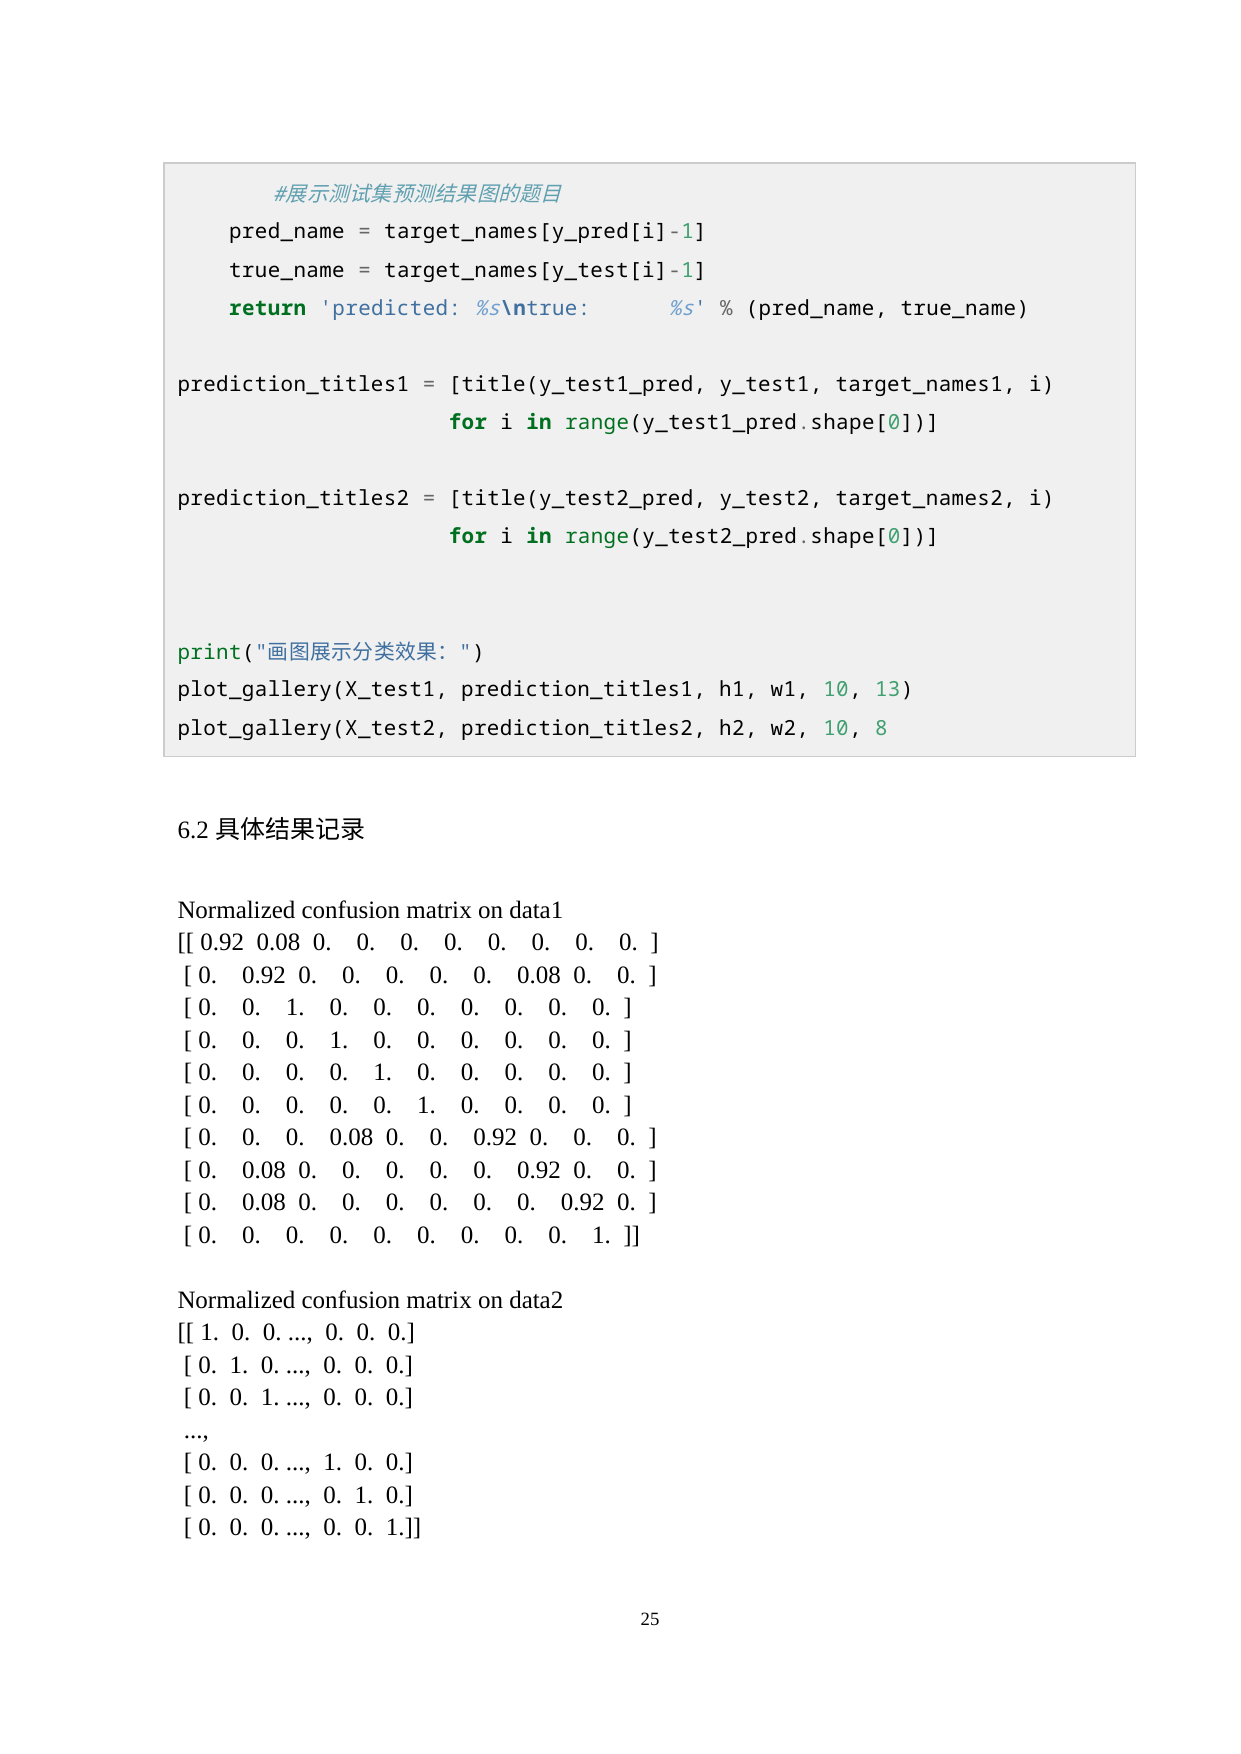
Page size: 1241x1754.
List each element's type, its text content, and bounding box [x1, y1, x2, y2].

text [ 0. 0. 0. 1. 0. 0. 0. 0. 0. 0. ] [177, 1023, 1122, 1055]
text [ 0. 0. 0. ..., 0. 0. 1.]] [177, 1510, 1122, 1543]
text [ 0. 1. 0. ..., 0. 0. 0.] [177, 1348, 1122, 1380]
list 具体结果记录 [177, 795, 1122, 860]
text Normalized confusion matrix on data2 [177, 1283, 1122, 1315]
text #展示测试集预测结果图的题目 [165, 164, 1135, 201]
text Normalized confusion matrix on data1 [177, 893, 1122, 925]
text [ 0. 0. 0. ..., 0. 1. 0.] [177, 1478, 1122, 1510]
text [ 0. 0. 0. ..., 1. 0. 0.] [177, 1445, 1122, 1478]
text [ 0. 0.08 0. 0. 0. 0. 0. 0.92 0. 0. ] [177, 1153, 1122, 1185]
text true_name = target_names[y_test[i]-1] [165, 239, 1135, 277]
text for i in range(y_test2_pred.shape[0])] [165, 506, 1135, 544]
text for i in range(y_test1_pred.shape[0])] [165, 391, 1135, 429]
text ..., [177, 1413, 1122, 1445]
text prediction_titles1 = [title(y_test1_pred, y_test1, target_names1, i) [165, 353, 1135, 391]
text [ 0. 0. 0. 0. 1. 0. 0. 0. 0. 0. ] [177, 1055, 1122, 1088]
text [ 0. 0.92 0. 0. 0. 0. 0. 0.08 0. 0. ] [177, 958, 1122, 990]
text [ 0. 0. 0. 0.08 0. 0. 0.92 0. 0. 0. ] [177, 1120, 1122, 1153]
text plot_gallery(X_test2, prediction_titles2, h2, w2, 10, 8 [165, 697, 1135, 756]
text pred_name = target_names[y_pred[i]-1] [165, 201, 1135, 239]
text return 'predicted: %s\ntrue: %s' % (pred_name, true_name) [165, 277, 1135, 315]
text [ 0. 0.08 0. 0. 0. 0. 0. 0. 0.92 0. ] [177, 1185, 1122, 1218]
text plot_gallery(X_test1, prediction_titles1, h1, w1, 10, 13) [165, 658, 1135, 697]
text [ 0. 0. 1. ..., 0. 0. 0.] [177, 1380, 1122, 1413]
text prediction_titles2 = [title(y_test2_pred, y_test2, target_names2, i) [165, 467, 1135, 506]
text [ 0. 0. 1. 0. 0. 0. 0. 0. 0. 0. ] [177, 990, 1122, 1023]
text print("画图展示分类效果：") [165, 620, 1135, 658]
text [[ 0.92 0.08 0. 0. 0. 0. 0. 0. 0. 0. ] [177, 925, 1122, 958]
text [ 0. 0. 0. 0. 0. 0. 0. 0. 0. 1. ]] [177, 1218, 1122, 1250]
text [ 0. 0. 0. 0. 0. 1. 0. 0. 0. 0. ] [177, 1088, 1122, 1120]
text [[ 1. 0. 0. ..., 0. 0. 0.] [177, 1315, 1122, 1348]
